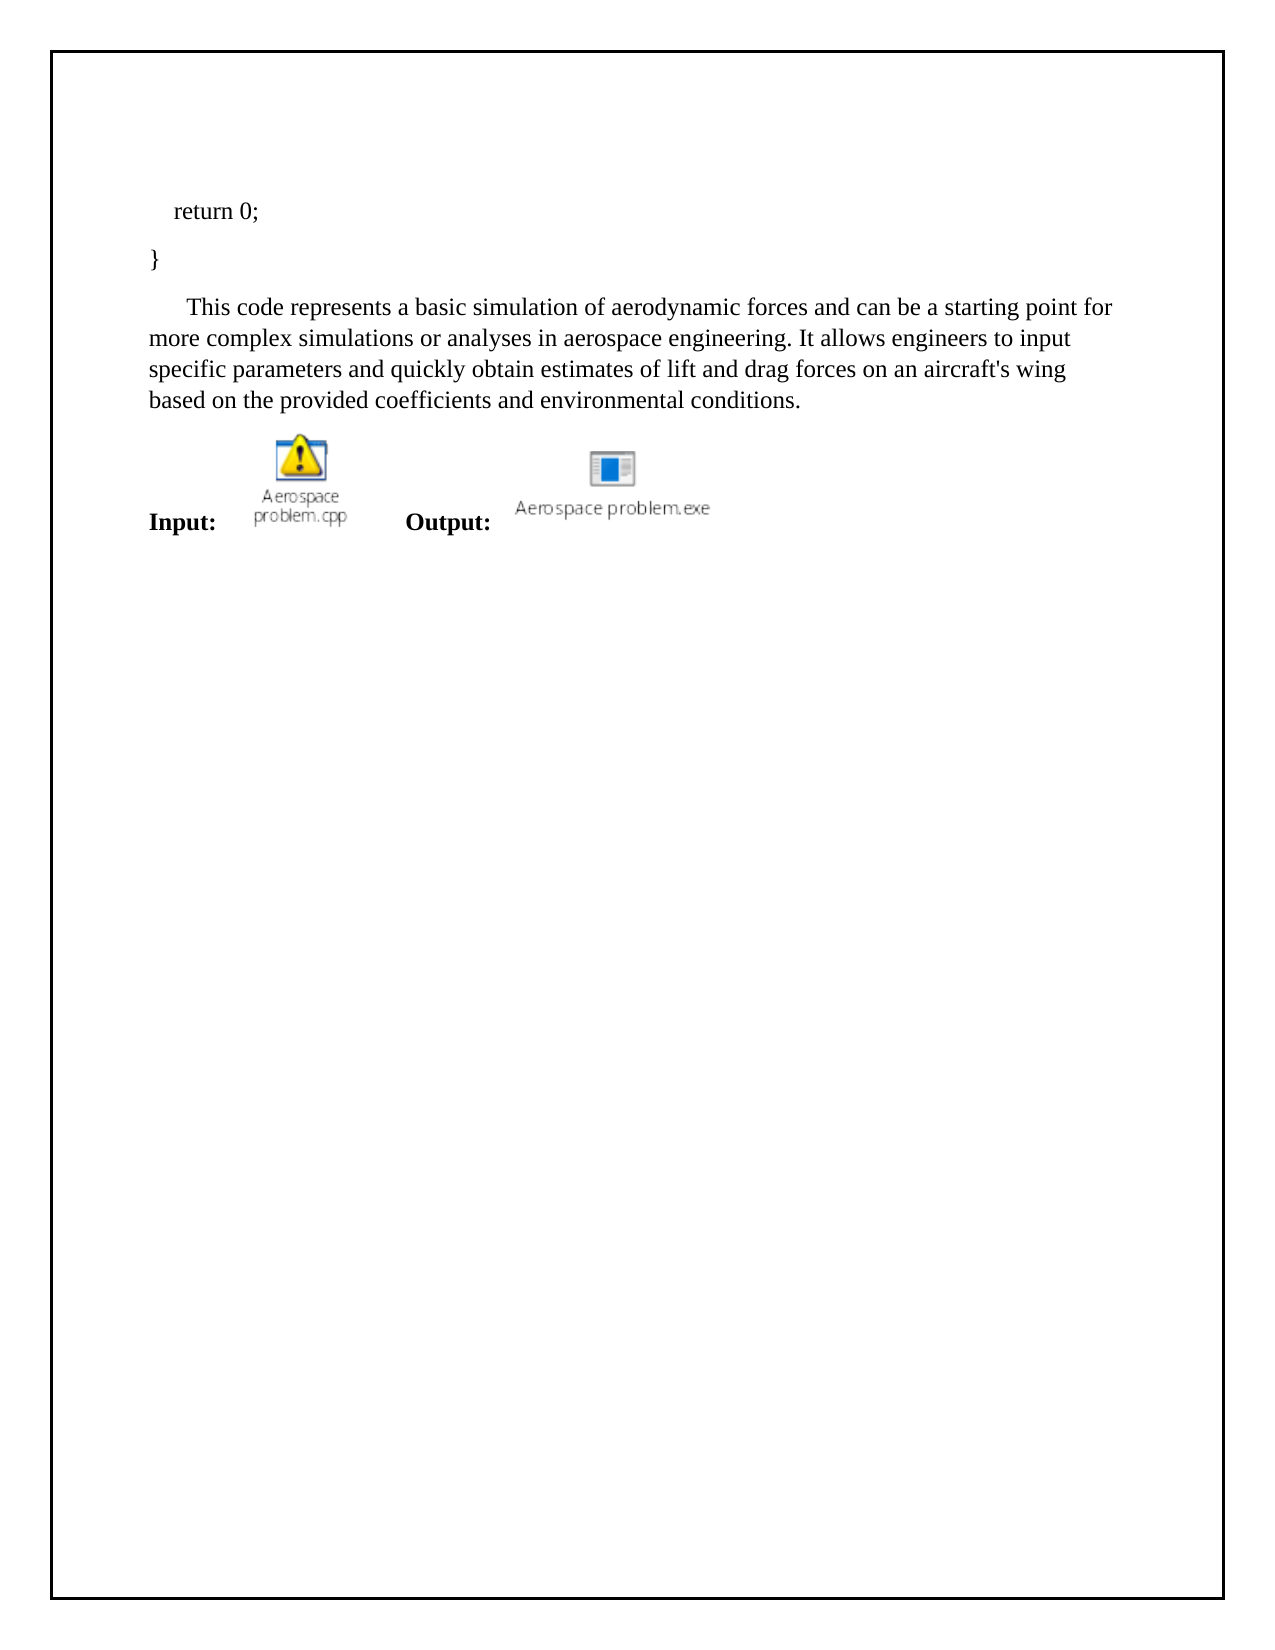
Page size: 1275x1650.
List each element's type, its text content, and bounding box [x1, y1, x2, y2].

text } [148, 244, 1126, 273]
text This code represents a basic simulation of aerodynamic forces and can be a starting point for more complex simulations or analyses in aerospace engineering. It allows engineers to input specific parameters and quickly obtain estimates of lift and drag forces on an aircraft's wing based on the provided coefficients and environmental conditions. [148, 292, 1126, 413]
text return 0; [148, 196, 1126, 225]
text Input: Output: [148, 432, 1126, 536]
